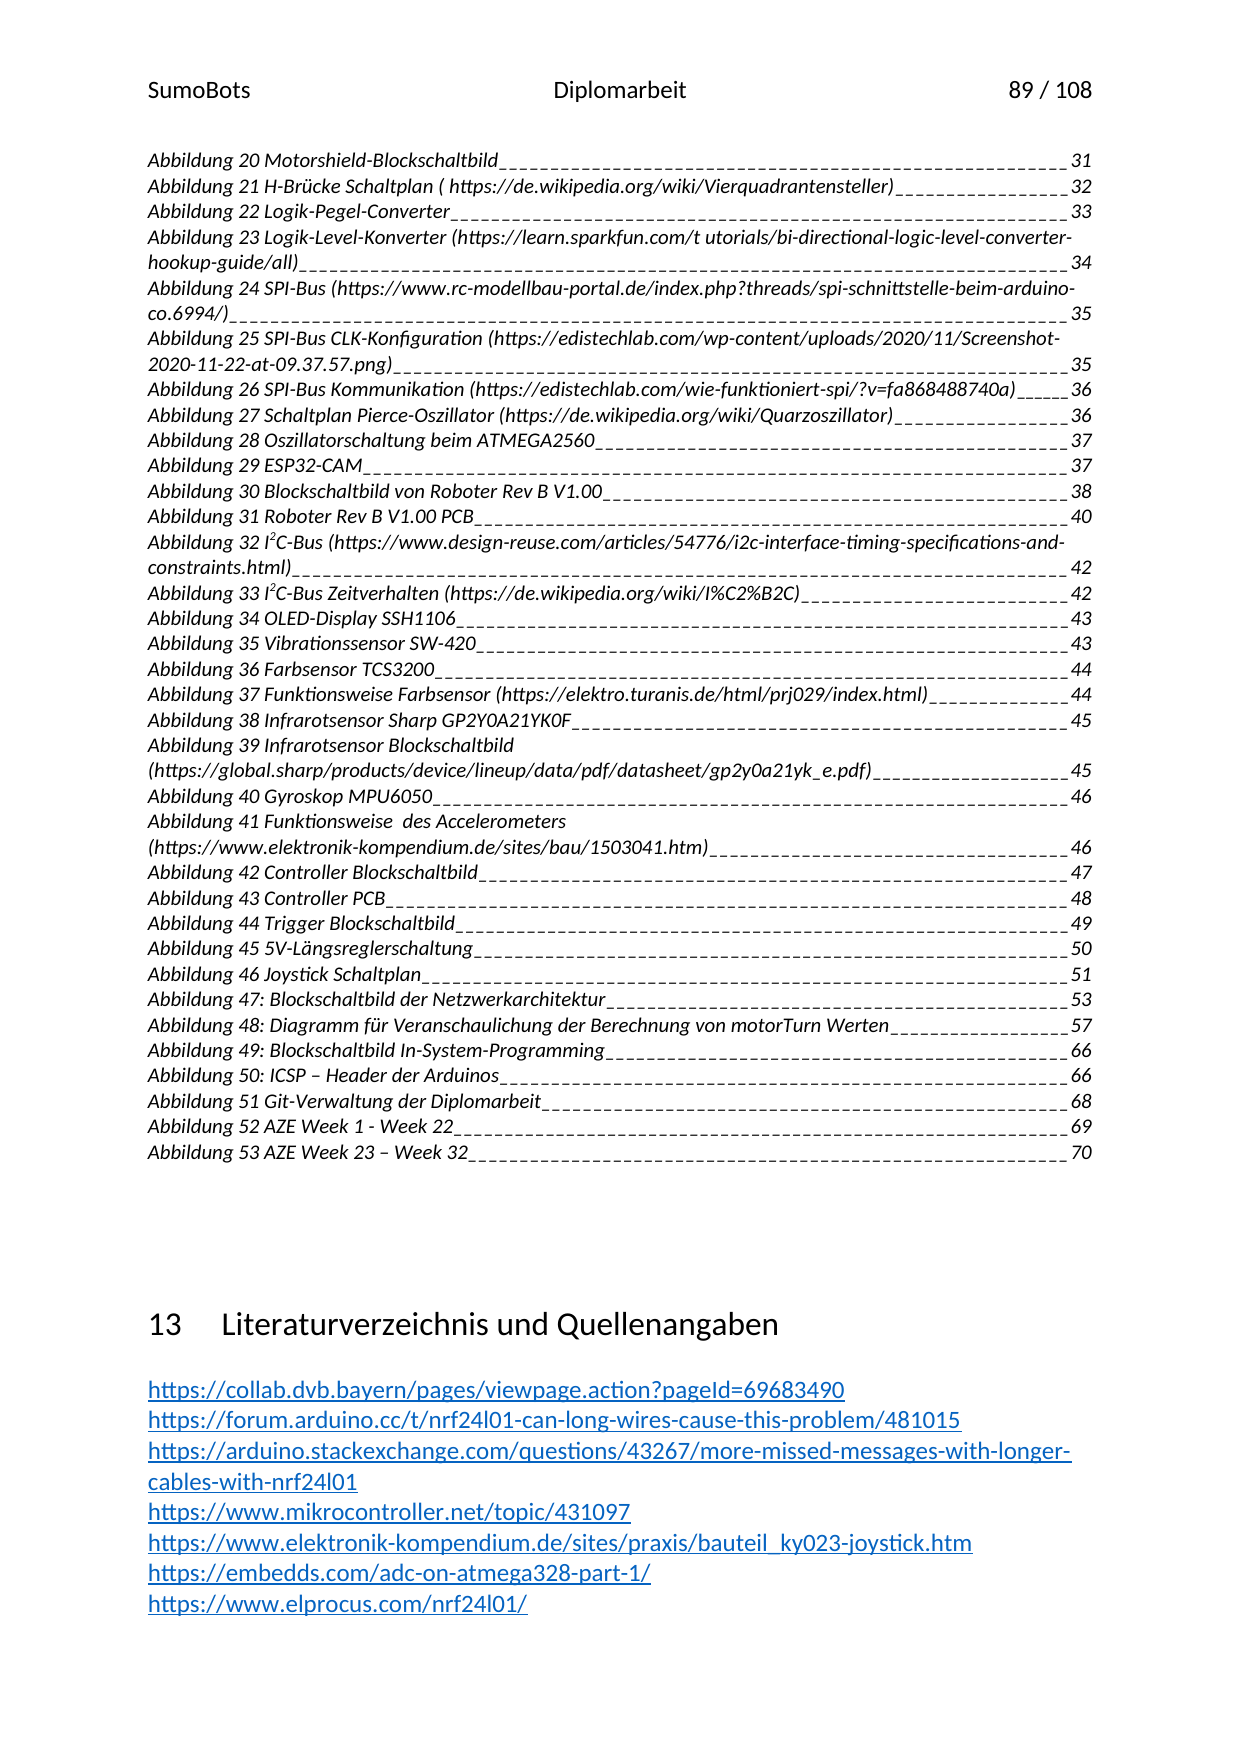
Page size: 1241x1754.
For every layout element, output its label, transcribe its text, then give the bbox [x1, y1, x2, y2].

text Abbildung 38 Infrarotsensor Sharp GP2Y0A21YK0F 45 [148, 707, 1093, 732]
text Abbildung 32 I2C-Bus (https://www.design-reuse.com/articles/54776/i2c-interface-timing-specifications-and-constraints.html) 42 [148, 529, 1093, 580]
text Abbildung 21 H-Brücke Schaltplan ( https://de.wikipedia.org/wiki/Vierquadrantensteller) 32 [148, 173, 1093, 198]
text Abbildung 50: ICSP – Header der Arduinos 66 [148, 1063, 1093, 1088]
text Abbildung 26 SPI-Bus Kommunikation (https://edistechlab.com/wie-funktioniert-spi/?v=fa868488740a) 36 [148, 376, 1093, 402]
text Abbildung 28 Oszillatorschaltung beim ATMEGA2560 37 [148, 427, 1093, 453]
text Abbildung 46 Joystick Schaltplan 51 [148, 961, 1093, 986]
text Abbildung 22 Logik-Pegel-Converter 33 [148, 198, 1093, 224]
text https://www.elprocus.com/nrf24l01/ [148, 1588, 1093, 1618]
text Abbildung 24 SPI-Bus (https://www.rc-modellbau-portal.de/index.php?threads/spi-schnittstelle-beim-arduino-co.6994/) 35 [148, 275, 1093, 326]
text Abbildung 45 5V-Längsreglerschaltung 50 [148, 936, 1093, 961]
text Abbildung 33 I2C-Bus Zeitverhalten (https://de.wikipedia.org/wiki/I%C2%B2C) 42 [148, 580, 1093, 605]
text https://collab.dvb.bayern/pages/viewpage.action?pageId=69683490 [148, 1374, 1093, 1404]
text Abbildung 31 Roboter Rev B V1.00 PCB 40 [148, 503, 1093, 529]
text https://forum.arduino.cc/t/nrf24l01-can-long-wires-cause-this-problem/481015 [148, 1404, 1093, 1435]
text Abbildung 20 Motorshield-Blockschaltbild 31 [148, 148, 1093, 173]
text Abbildung 49: Blockschaltbild In-System-Programming 66 [148, 1037, 1093, 1063]
text https://arduino.stackexchange.com/questions/43267/more-missed-messages-with-longer-cables-with-nrf24l01 [148, 1435, 1093, 1496]
text Abbildung 41 Funktionsweise des Accelerometers (https://www.elektronik-kompendium.de/sites/bau/1503041.htm) 46 [148, 808, 1093, 859]
text Abbildung 48: Diagramm für Veranschaulichung der Berechnung von motorTurn Werten 57 [148, 1012, 1093, 1037]
text Abbildung 44 Trigger Blockschaltbild 49 [148, 910, 1093, 936]
text Abbildung 34 OLED-Display SSH1106 43 [148, 605, 1093, 631]
text Abbildung 37 Funktionsweise Farbsensor (https://elektro.turanis.de/html/prj029/index.html) 44 [148, 681, 1093, 707]
text Abbildung 29 ESP32-CAM 37 [148, 453, 1093, 478]
text Abbildung 51 Git-Verwaltung der Diplomarbeit 68 [148, 1088, 1093, 1113]
text https://www.elektronik-kompendium.de/sites/praxis/bauteil_ky023-joystick.htm [148, 1527, 1093, 1557]
text Abbildung 47: Blockschaltbild der Netzwerkarchitektur 53 [148, 986, 1093, 1012]
text Abbildung 27 Schaltplan Pierce-Oszillator (https://de.wikipedia.org/wiki/Quarzoszillator) 36 [148, 402, 1093, 427]
subtitle Literaturverzeichnis und Quellenangaben [148, 1303, 1093, 1343]
text Abbildung 52 AZE Week 1 - Week 22 69 [148, 1113, 1093, 1139]
text Abbildung 30 Blockschaltbild von Roboter Rev B V1.00 38 [148, 478, 1093, 503]
text Abbildung 39 Infrarotsensor Blockschaltbild (https://global.sharp/products/device/lineup/data/pdf/datasheet/gp2y0a21yk_e.pdf) 45 [148, 732, 1093, 783]
text Abbildung 25 SPI-Bus CLK-Konfiguration (https://edistechlab.com/wp-content/uploads/2020/11/Screenshot-2020-11-22-at-09.37.57.png) 35 [148, 326, 1093, 376]
text https://embedds.com/adc-on-atmega328-part-1/ [148, 1557, 1093, 1588]
text Abbildung 23 Logik-Level-Konverter (https://learn.sparkfun.com/t utorials/bi-directional-logic-level-converter-hookup-guide/all) 34 [148, 224, 1093, 275]
text https://www.mikrocontroller.net/topic/431097 [148, 1496, 1093, 1527]
text Abbildung 42 Controller Blockschaltbild 47 [148, 859, 1093, 885]
text Abbildung 43 Controller PCB 48 [148, 885, 1093, 910]
text Abbildung 36 Farbsensor TCS3200 44 [148, 656, 1093, 681]
text Abbildung 35 Vibrationssensor SW-420 43 [148, 631, 1093, 656]
text Abbildung 40 Gyroskop MPU6050 46 [148, 783, 1093, 808]
text Abbildung 53 AZE Week 23 – Week 32 70 [148, 1139, 1093, 1164]
